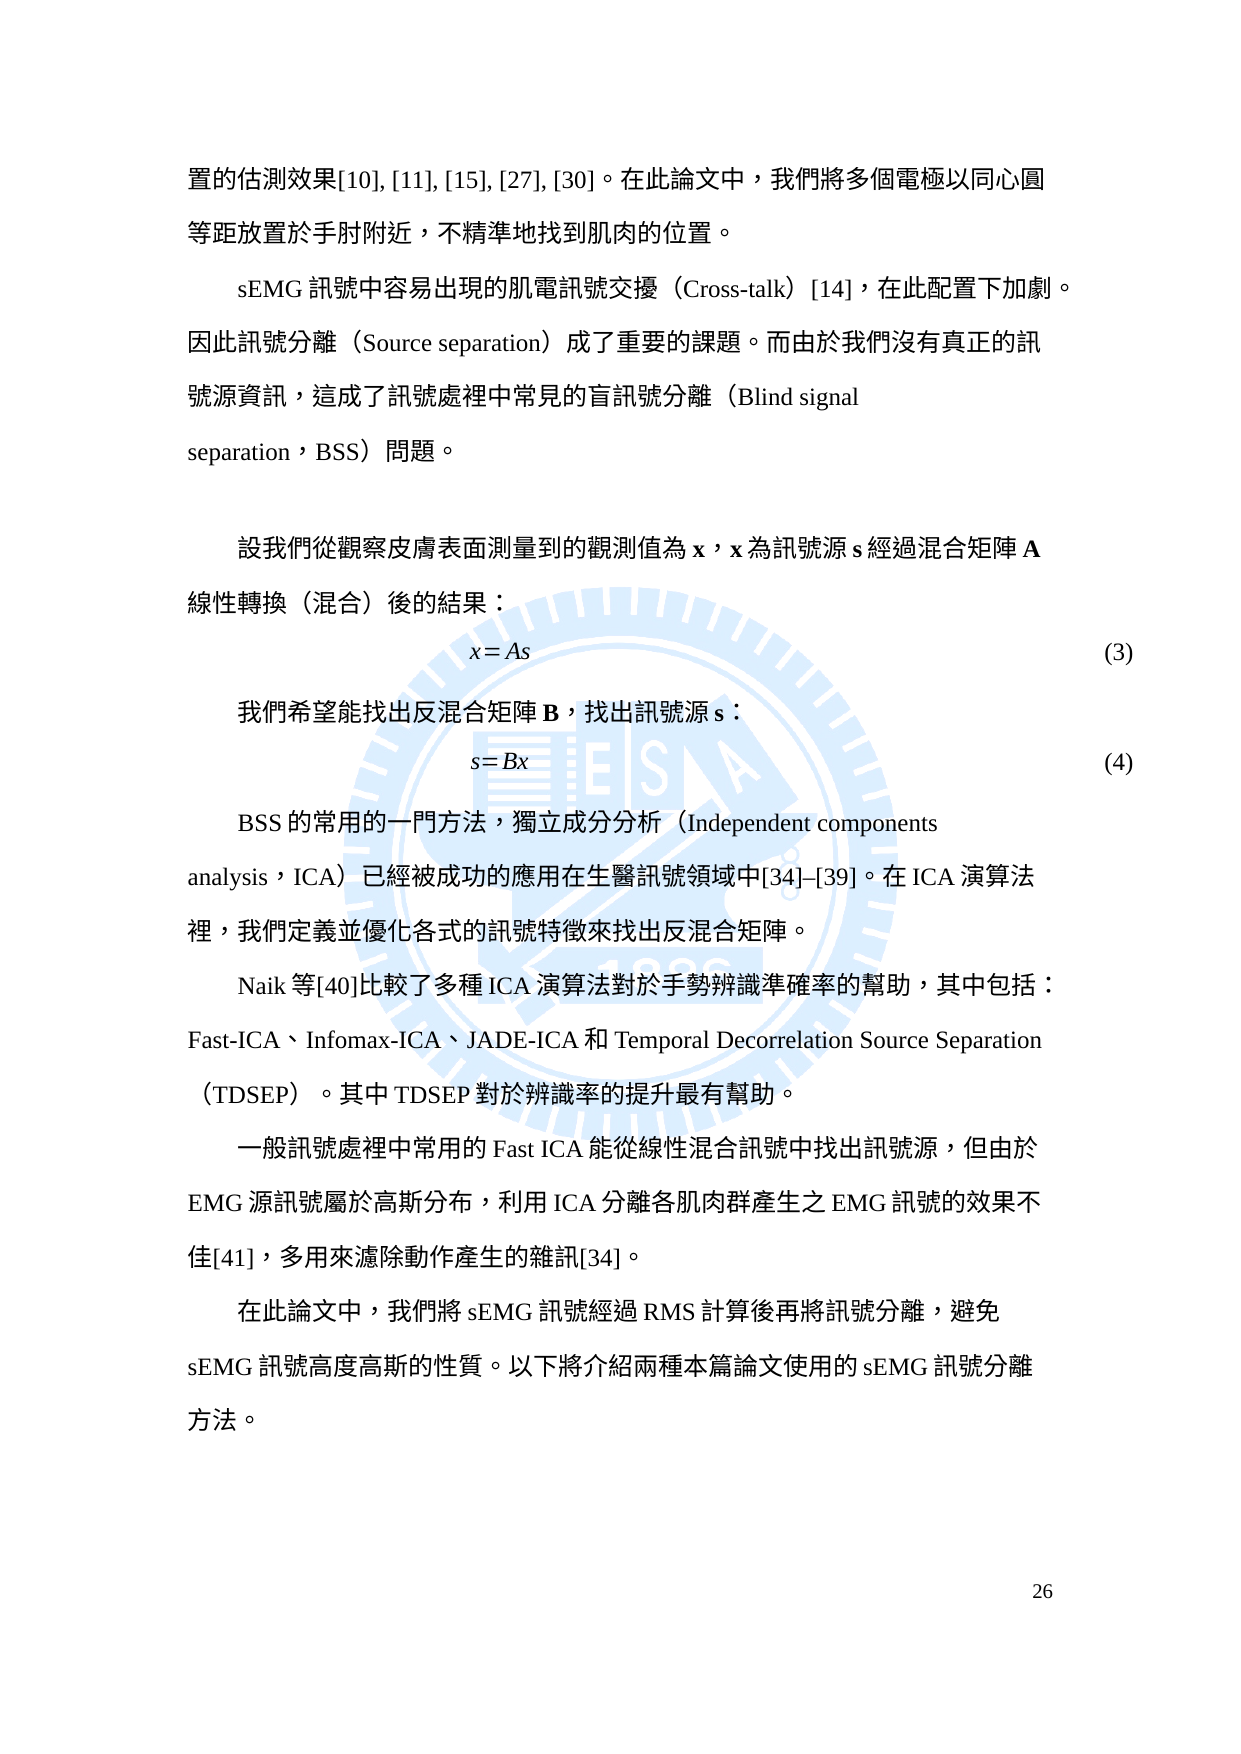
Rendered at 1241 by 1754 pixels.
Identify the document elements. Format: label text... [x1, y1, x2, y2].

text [187, 159, 1053, 250]
text 設我們從觀察皮膚表面測量到的觀測值為x，x為訊號源s經過混合矩陣A線性轉換（混合）後的結果： [187, 529, 1053, 619]
table_header (4) [811, 747, 1144, 802]
text sEMG訊號中容易出現的肌電訊號交擾（Cross-talk）[14]，在此配置下加劇。因此訊號分離（Source separation）成了重要的課題。而由於我們沒有真正的訊號源資訊，這成了訊號處裡中常見的盲訊號分離（Blind signal separation，BSS）問題。 [187, 268, 1053, 467]
table_header (3) [812, 638, 1144, 693]
text Naik等[40]比較了多種ICA演算法對於手勢辨識準確率的幫助，其中包括：Fast-ICA、Infomax-ICA、JADE-ICA和Temporal Decorrelation Source Separation （TDSEP）。其中TDSEP對於辨識率的提升最有幫助。 [187, 965, 1053, 1110]
text BSS的常用的一門方法，獨立成分分析（Independent components analysis，ICA）已經被成功的應用在生醫訊號領域中[34]–[39]。在ICA演算法裡，我們定義並優化各式的訊號特徵來找出反混合矩陣。 [187, 802, 1053, 947]
text 在此論文中，我們將sEMG訊號經過RMS計算後再將訊號分離，避免sEMG訊號高度高斯的性質。以下將介紹兩種本篇論文使用的sEMG訊號分離方法。 [187, 1292, 1053, 1437]
text 一般訊號處裡中常用的Fast ICA能從線性混合訊號中找出訊號源，但由於EMG源訊號屬於高斯分布，利用ICA分離各肌肉群產生之EMG訊號的效果不佳[41]，多用來濾除動作產生的雜訊[34]。 [187, 1128, 1053, 1273]
text 我們希望能找出反混合矩陣B，找出訊號源s： [187, 693, 1053, 729]
table_header [188, 638, 812, 693]
table_header [188, 747, 811, 802]
